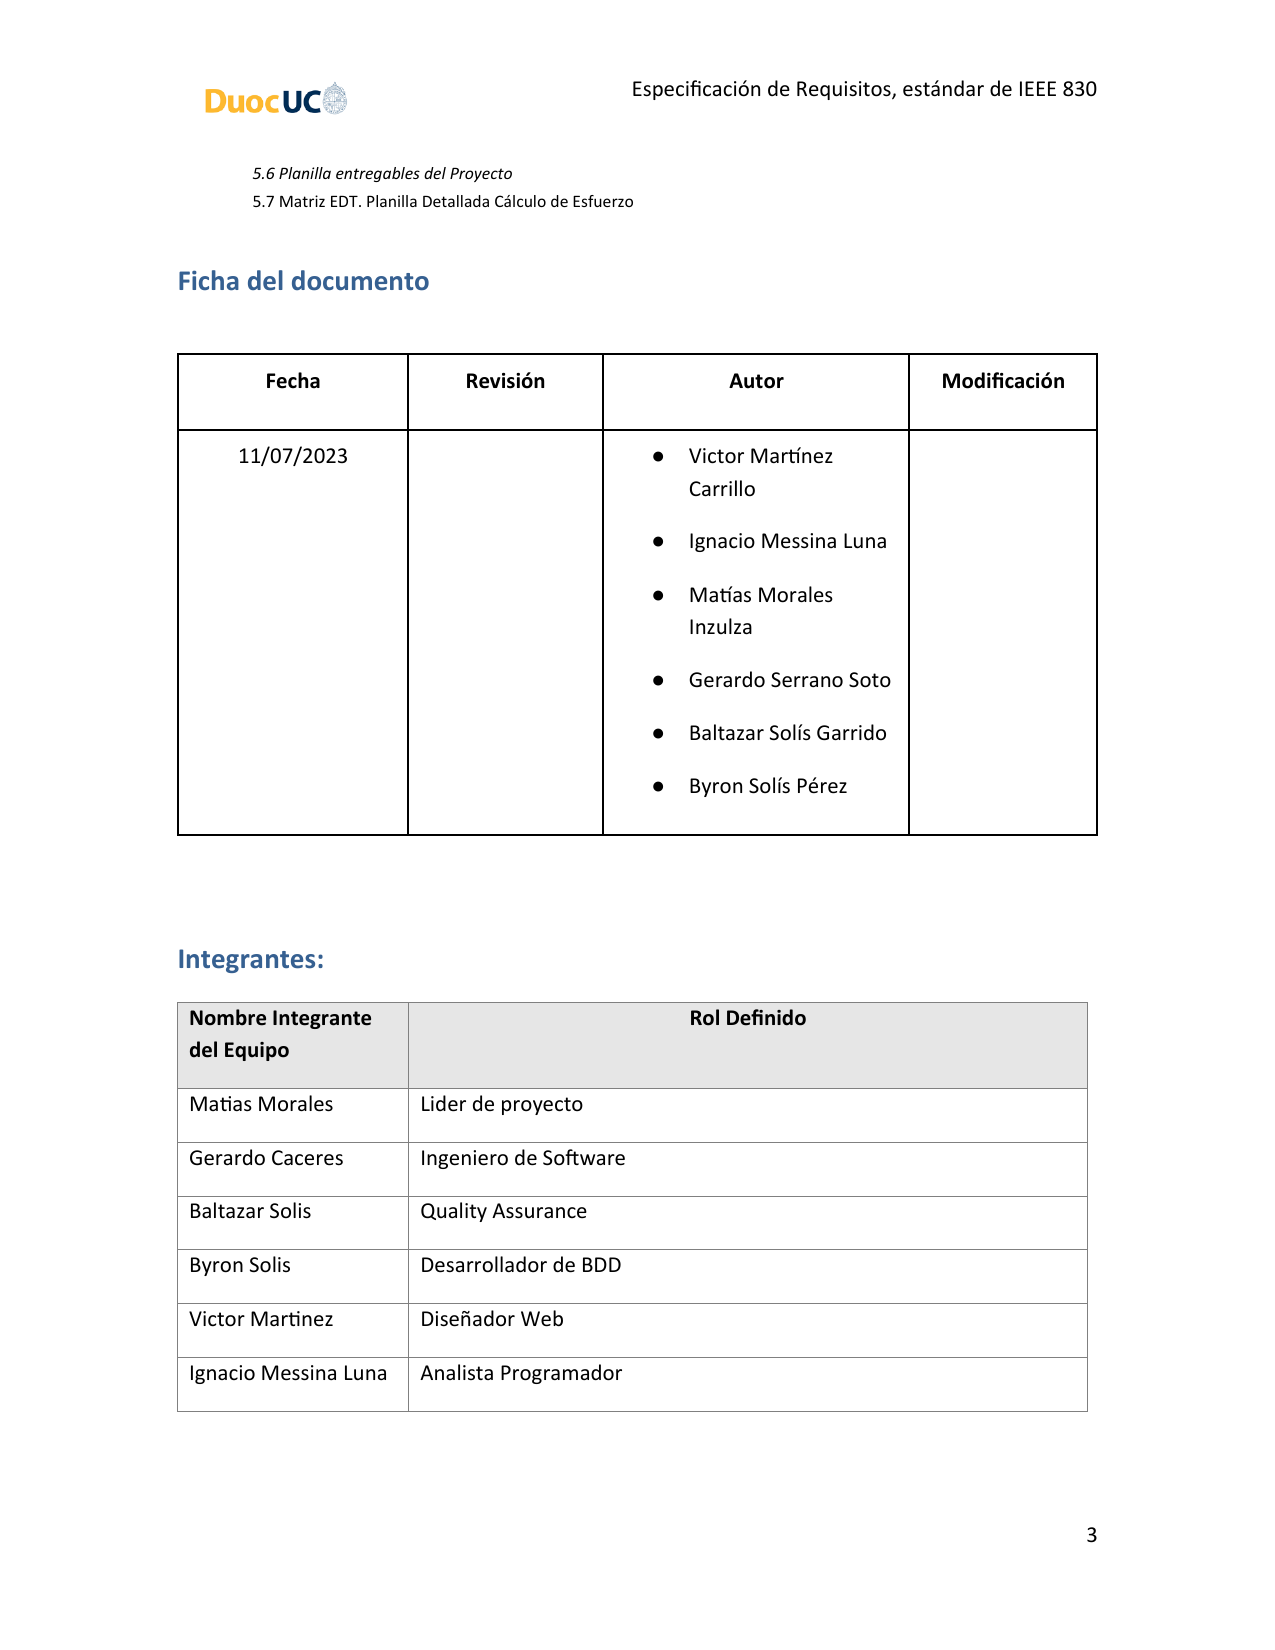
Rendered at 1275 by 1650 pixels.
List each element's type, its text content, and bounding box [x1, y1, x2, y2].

table_cell Victor Martínez Carrillo Ignacio Messina Luna Matías Morales Inzulza Gerardo Serrano Soto Baltazar Solís Garrido Byron Solís Pérez [604, 431, 908, 834]
table_cell 11/07/2023 [179, 431, 407, 834]
table_cell Lider de proyecto [409, 1089, 1087, 1142]
picture [198, 78, 352, 117]
table_cell Byron Solis [178, 1250, 408, 1303]
table_cell Diseñador Web [409, 1304, 1087, 1357]
table_cell Quality Assurance [409, 1197, 1087, 1249]
table_cell [910, 431, 1096, 834]
table_header Modificación [910, 355, 1096, 429]
table_header Nombre Integrante del Equipo [178, 1003, 408, 1088]
text Ficha del documento [177, 262, 1098, 297]
table_header Fecha [179, 355, 407, 429]
table_header Autor [604, 355, 908, 429]
table_cell Analista Programador [409, 1358, 1087, 1411]
table_header Revisión [409, 355, 602, 429]
table_cell Baltazar Solis [178, 1197, 408, 1249]
table_header Rol Definido [409, 1003, 1087, 1088]
table_cell Ignacio Messina Luna [178, 1358, 408, 1411]
table_cell [409, 431, 602, 834]
text Integrantes: [177, 940, 1098, 976]
table_cell Desarrollador de BDD [409, 1250, 1087, 1303]
table_cell Ingeniero de Software [409, 1143, 1087, 1196]
table_cell Victor Martinez [178, 1304, 408, 1357]
table_cell Matias Morales [178, 1089, 408, 1142]
table_cell Gerardo Caceres [178, 1143, 408, 1196]
